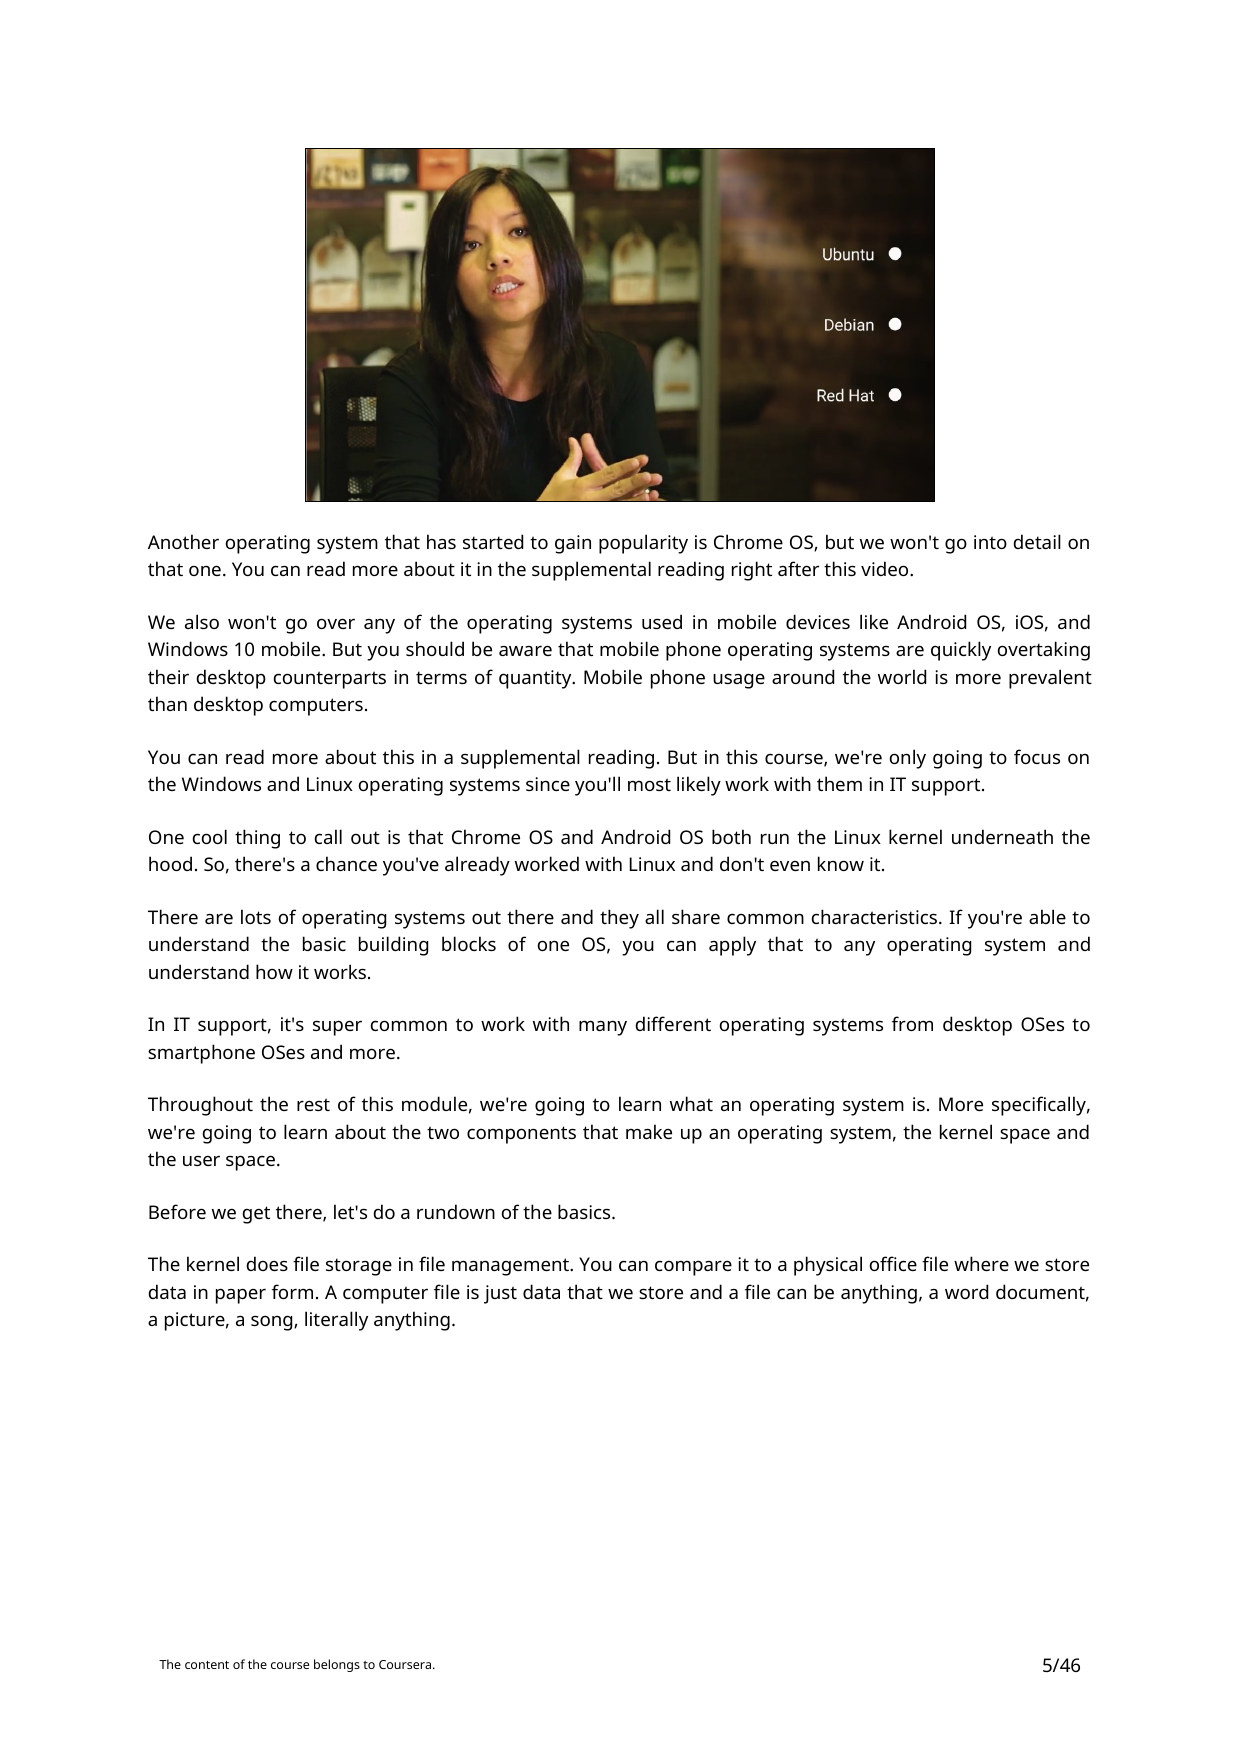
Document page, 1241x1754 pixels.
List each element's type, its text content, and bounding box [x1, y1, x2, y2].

text There are lots of operating systems out there and they all share common characteristics. If you're able to understand the basic building blocks of one OS, you can apply that to any operating system and understand how it works. [148, 904, 1093, 984]
text In IT support, it's super common to work with many different operating systems from desktop OSes to smartphone OSes and more. [148, 1012, 1093, 1064]
text One cool thing to call out is that Chrome OS and Android OS both run the Linux kernel underneath the hood. So, there's a chance you've already worked with Linux and don't even know it. [148, 824, 1093, 877]
picture [306, 149, 934, 501]
text Throughout the rest of this module, we're going to learn what an operating system is. More specifically, we're going to learn about the two components that make up an operating system, the kernel space and the user space. [148, 1092, 1093, 1172]
text We also won't go over any of the operating systems used in mobile devices like Android OS, iOS, and Windows 10 mobile. But you should be aware that mobile phone operating systems are quickly overtaking their desktop counterparts in terms of quantity. Mobile phone usage around the world is more prevalent than desktop computers. [148, 609, 1093, 717]
text Before we get there, let's do a rundown of the basics. [148, 1199, 1093, 1224]
text You can read more about this in a supplemental reading. But in this course, we're only going to focus on the Windows and Linux operating systems since you'll most likely work with them in IT support. [148, 744, 1093, 797]
text Another operating system that has started to gain popularity is Chrome OS, but we won't go into detail on that one. You can read more about it in the supplemental reading right after this video. [148, 529, 1093, 582]
text The kernel does file storage in file management. You can compare it to a physical office file where we store data in paper form. A computer file is just data that we store and a file can be anything, a word document, a picture, a song, literally anything. [148, 1252, 1093, 1332]
